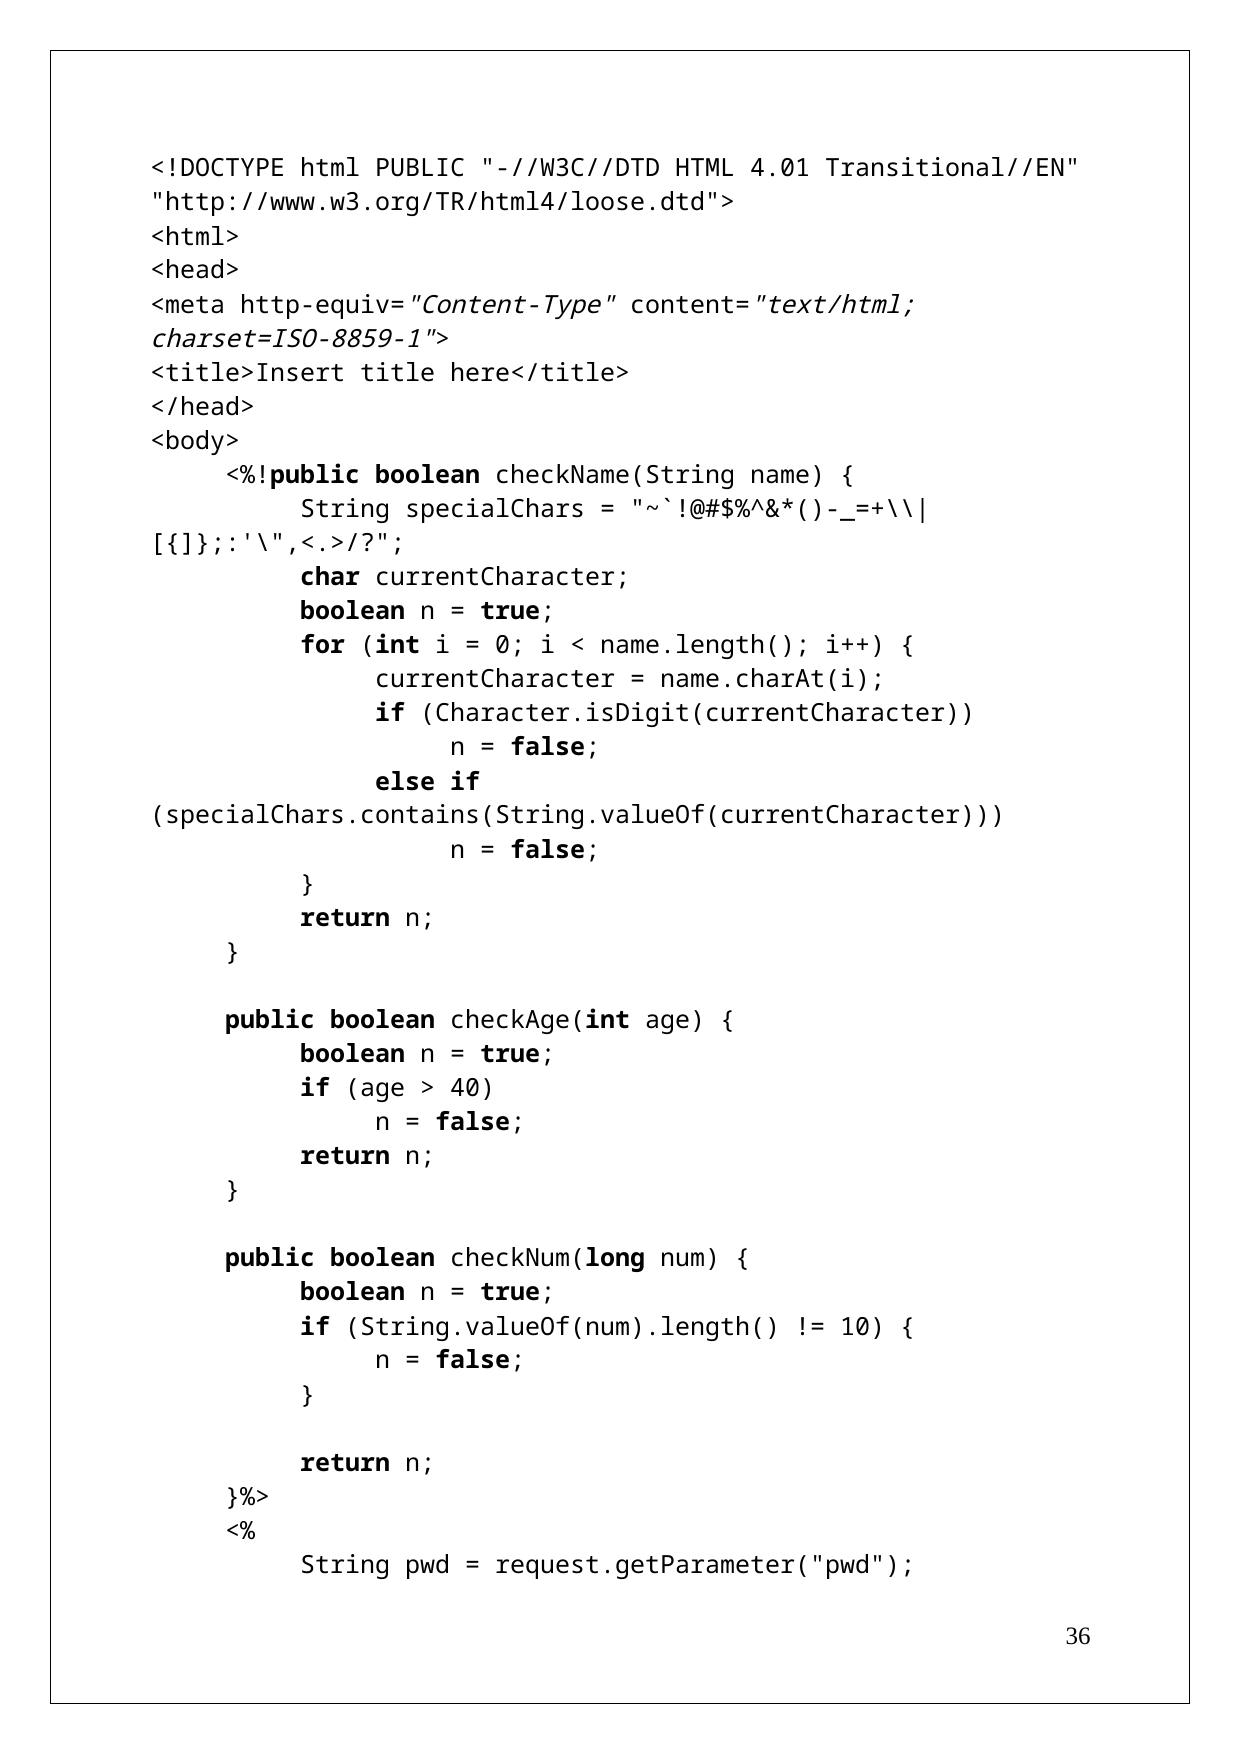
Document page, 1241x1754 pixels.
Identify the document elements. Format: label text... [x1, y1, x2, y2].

text <head> [150, 252, 1090, 286]
text String specialChars = "~`!@#$%^&*()-_=+\\|[{]};:'\",<.>/?"; [150, 491, 1090, 559]
text n = false; [150, 831, 1090, 865]
text </head> [150, 388, 1090, 422]
text return n; [150, 1444, 1090, 1478]
text String pwd = request.getParameter("pwd"); [150, 1547, 1090, 1581]
text char currentCharacter; [150, 559, 1090, 593]
text return n; [150, 1138, 1090, 1172]
text else if (specialChars.contains(String.valueOf(currentCharacter))) [150, 763, 1090, 831]
text }%> [150, 1478, 1090, 1512]
text n = false; [150, 1342, 1090, 1376]
text n = false; [150, 1104, 1090, 1138]
text <!DOCTYPE html PUBLIC "-//W3C//DTD HTML 4.01 Transitional//EN" "http://www.w3.org/TR/html4/loose.dtd"> [150, 150, 1090, 218]
text <% [150, 1512, 1090, 1547]
text } [150, 1172, 1090, 1206]
text boolean n = true; [150, 1274, 1090, 1308]
text if (String.valueOf(num).length() != 10) { [150, 1308, 1090, 1342]
text <meta http-equiv="Content-Type" content="text/html; charset=ISO-8859-1"> [150, 286, 1090, 354]
text <title>Insert title here</title> [150, 354, 1090, 388]
text } [150, 933, 1090, 967]
text boolean n = true; [150, 593, 1090, 627]
text boolean n = true; [150, 1036, 1090, 1070]
text <%!public boolean checkName(String name) { [150, 457, 1090, 491]
text currentCharacter = name.charAt(i); [150, 661, 1090, 695]
text public boolean checkNum(long num) { [150, 1240, 1090, 1274]
text n = false; [150, 729, 1090, 763]
text public boolean checkAge(int age) { [150, 1002, 1090, 1036]
text <body> [150, 422, 1090, 457]
text if (age > 40) [150, 1070, 1090, 1104]
text if (Character.isDigit(currentCharacter)) [150, 695, 1090, 729]
text <html> [150, 218, 1090, 252]
text } [150, 865, 1090, 899]
text return n; [150, 899, 1090, 933]
text for (int i = 0; i < name.length(); i++) { [150, 627, 1090, 661]
text } [150, 1376, 1090, 1410]
